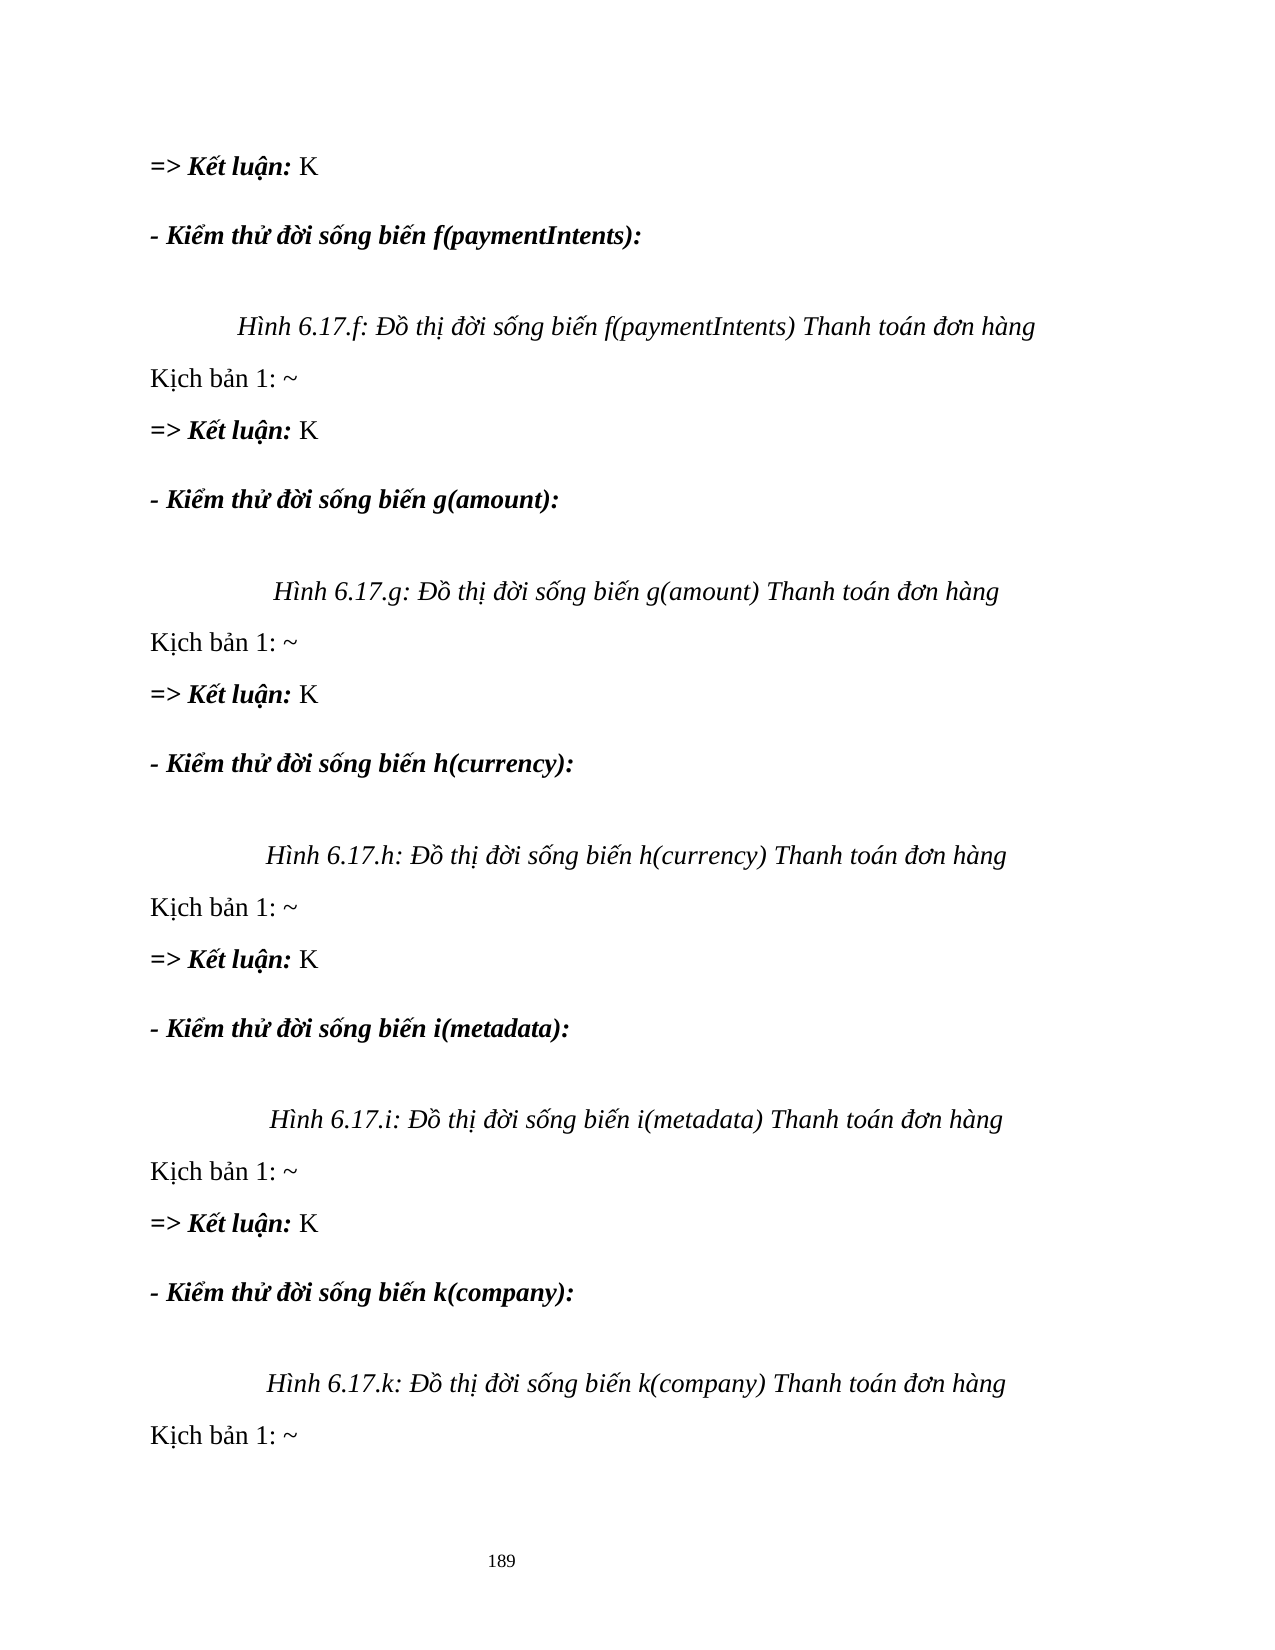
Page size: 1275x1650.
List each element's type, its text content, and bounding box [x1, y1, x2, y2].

text Hình 6.17.i: Đồ thị đời sống biến i(metadata) Thanh toán đơn hàng [150, 1103, 1125, 1134]
text Kịch bản 1: ~ [150, 1155, 1125, 1186]
text Kịch bản 1: ~ [150, 891, 1125, 922]
text => Kết luận: K [150, 1207, 1125, 1238]
text Hình 6.17.k: Đồ thị đời sống biến k(company) Thanh toán đơn hàng [150, 1367, 1125, 1398]
subtitle - Kiểm thử đời sống biến g(amount): [150, 483, 1125, 514]
text Kịch bản 1: ~ [150, 1419, 1125, 1451]
text Hình 6.17.h: Đồ thị đời sống biến h(currency) Thanh toán đơn hàng [150, 839, 1125, 870]
text Hình 6.17.f: Đồ thị đời sống biến f(paymentIntents) Thanh toán đơn hàng [150, 310, 1125, 341]
text Kịch bản 1: ~ [150, 362, 1125, 393]
subtitle - Kiểm thử đời sống biến f(paymentIntents): [150, 219, 1125, 250]
subtitle - Kiểm thử đời sống biến h(currency): [150, 748, 1125, 779]
text => Kết luận: K [150, 150, 1125, 181]
text => Kết luận: K [150, 414, 1125, 445]
subtitle - Kiểm thử đời sống biến k(company): [150, 1276, 1125, 1307]
text => Kết luận: K [150, 943, 1125, 974]
text => Kết luận: K [150, 678, 1125, 710]
text Kịch bản 1: ~ [150, 627, 1125, 658]
text Hình 6.17.g: Đồ thị đời sống biến g(amount) Thanh toán đơn hàng [150, 574, 1125, 606]
subtitle - Kiểm thử đời sống biến i(metadata): [150, 1012, 1125, 1043]
